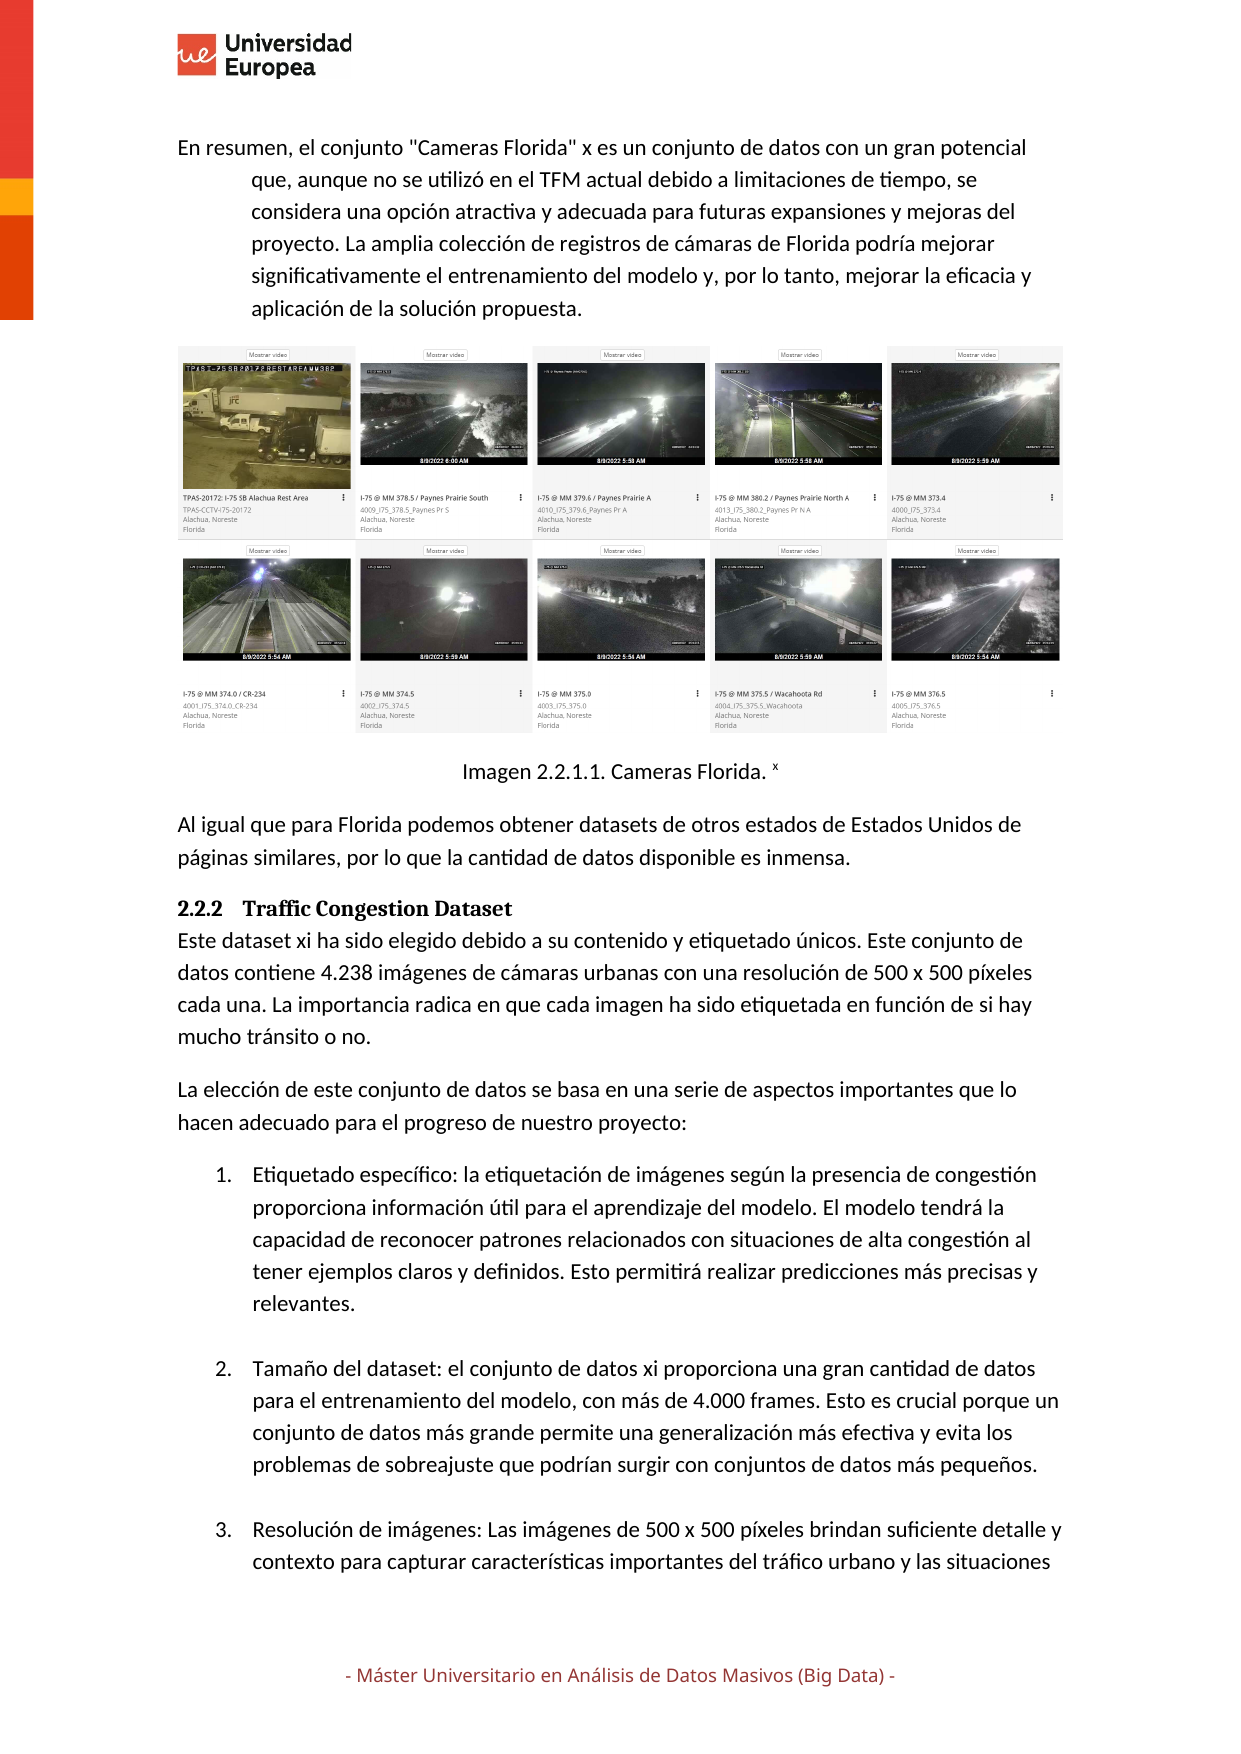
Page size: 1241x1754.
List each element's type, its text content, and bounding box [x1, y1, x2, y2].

subtitle Traffic Congestion Dataset [177, 896, 1063, 922]
list Tamaño del dataset: el conjunto de datos xi proporciona una gran cantidad de datos para el entrenamiento del modelo, con más de 4.000 frames. Esto es crucial porque un conjunto de datos más grande permite una generalización más efectiva y evita los problemas de sobreajuste que podrían surgir con conjuntos de datos más pequeños. [215, 1354, 1063, 1478]
text Al igual que para Florida podemos obtener datasets de otros estados de Estados Unidos de páginas similares, por lo que la cantidad de datos disponible es inmensa. [177, 810, 1063, 871]
picture [0, 0, 34, 320]
text En resumen, el conjunto "Cameras Florida" x es un conjunto de datos con un gran potencial que, aunque no se utilizó en el TFM actual debido a limitaciones de tiempo, se considera una opción atractiva y adecuada para futuras expansiones y mejoras del proyecto. La amplia colección de registros de cámaras de Florida podría mejorar significativamente el entrenamiento del modelo y, por lo tanto, mejorar la eficacia y aplicación de la solución propuesta. [177, 133, 1063, 322]
text La elección de este conjunto de datos se basa en una serie de aspectos importantes que lo hacen adecuado para el progreso de nuestro proyecto: [177, 1075, 1063, 1136]
text Imagen 2.2.1.1. Cameras Florida. x [177, 757, 1063, 785]
picture [177, 33, 352, 79]
text Este dataset xi ha sido elegido debido a su contenido y etiquetado únicos. Este conjunto de datos contiene 4.238 imágenes de cámaras urbanas con una resolución de 500 x 500 píxeles cada una. La importancia radica en que cada imagen ha sido etiquetada en función de si hay mucho tránsito o no. [177, 926, 1063, 1050]
list Etiquetado específico: la etiquetación de imágenes según la presencia de congestión proporciona información útil para el aprendizaje del modelo. El modelo tendrá la capacidad de reconocer patrones relacionados con situaciones de alta congestión al tener ejemplos claros y definidos. Esto permitirá realizar predicciones más precisas y relevantes. [215, 1161, 1063, 1317]
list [215, 1515, 1063, 1575]
picture [177, 346, 1063, 733]
